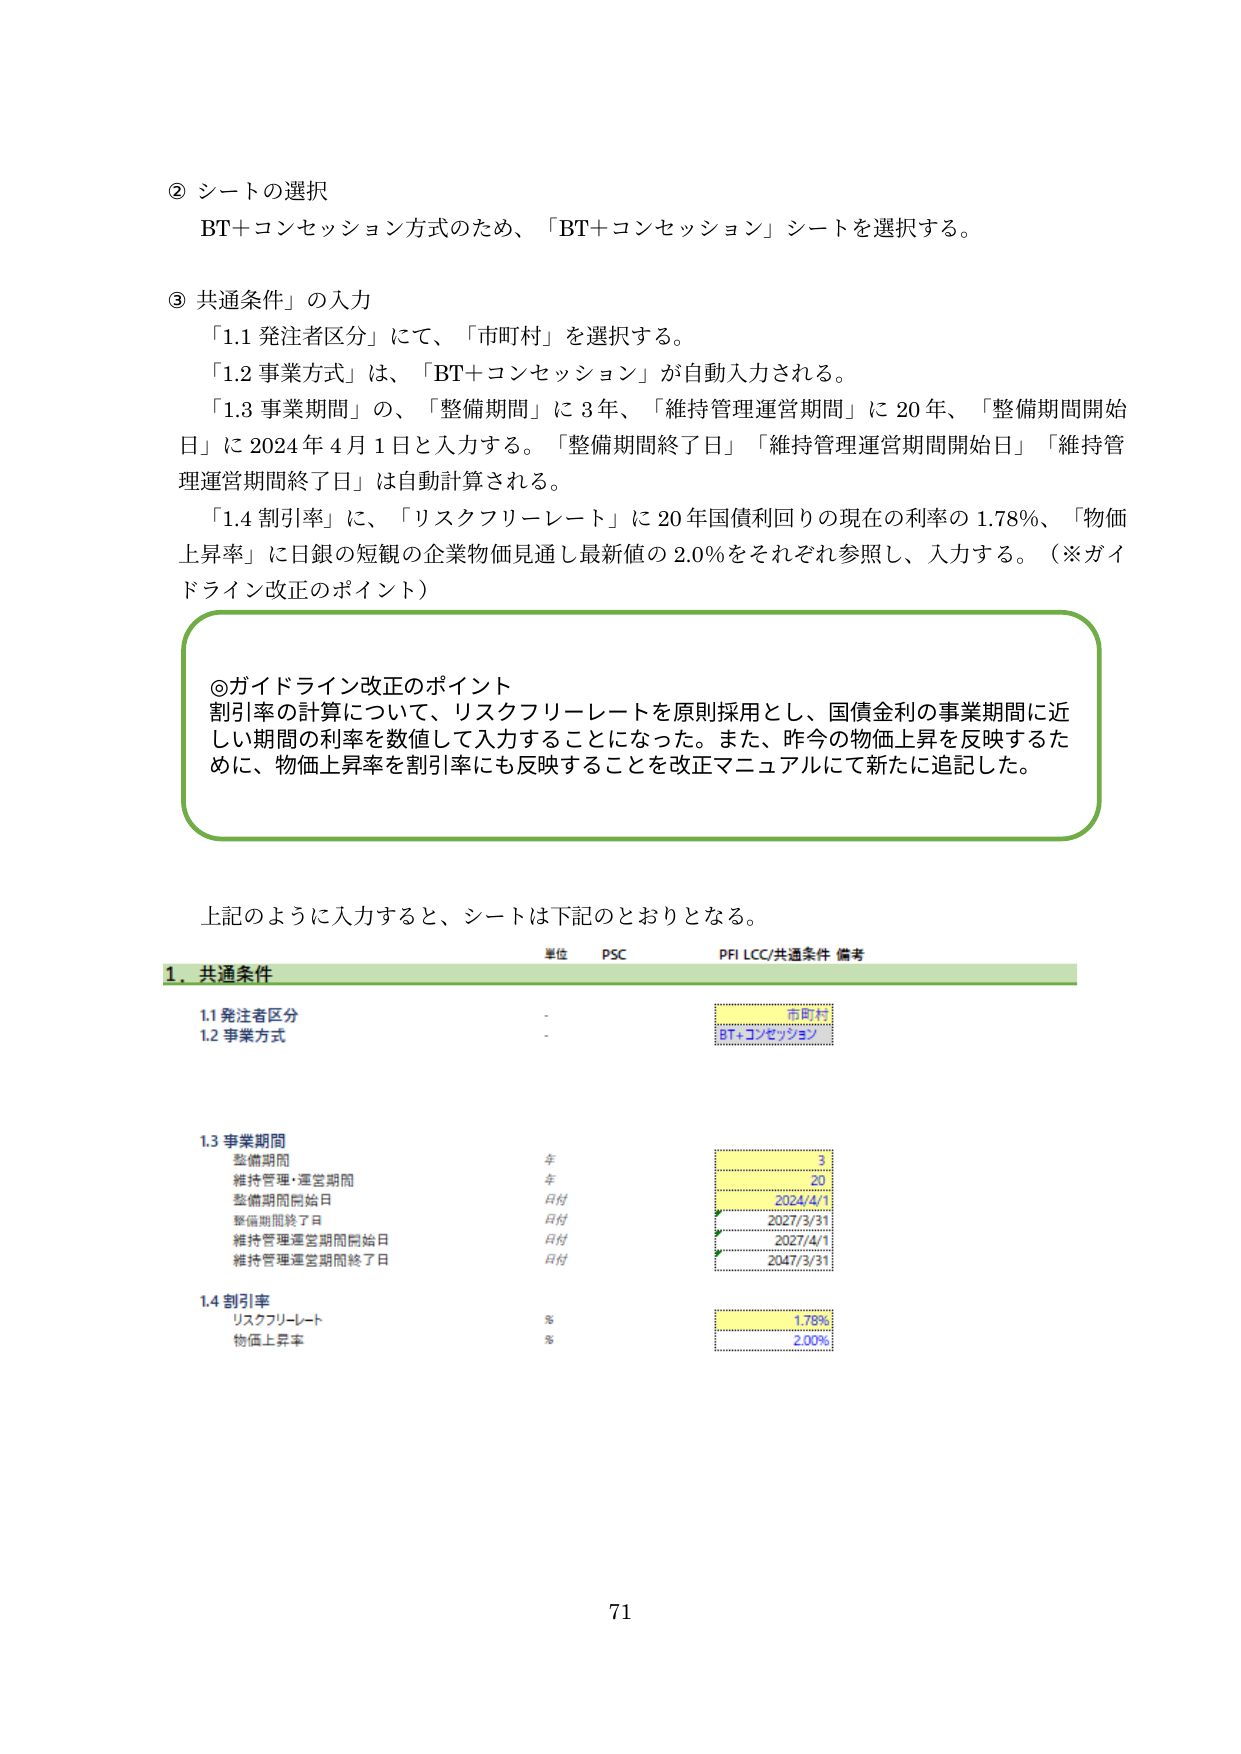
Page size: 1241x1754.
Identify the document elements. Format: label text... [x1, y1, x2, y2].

text BT＋コンセッション方式のため、「BT＋コンセッション」シートを選択する。 [178, 208, 1128, 245]
text 「1.4 割引率」に、「リスクフリーレート」に20年国債利回りの現在の利率の1.78％、「物価上昇率」に日銀の短観の企業物価見通し最新値の2.0％をそれぞれ参照し、入力する。（※ガイドライン改正のポイント） [178, 498, 1128, 607]
list シートの選択 [167, 172, 1128, 208]
text 「1.1 発注者区分」にて、「市町村」を選択する。 [178, 317, 1128, 353]
picture [163, 944, 1078, 1357]
text 「1.2 事業方式」は、「BT＋コンセッション」が自動入力される。 [178, 353, 1128, 390]
text 「1.3 事業期間」の、「整備期間」に3年、「維持管理運営期間」に20年、「整備期間開始日」に2024年4月1日と入力する。「整備期間終了日」「維持管理運営期間開始日」「維持管理運営期間終了日」は自動計算される。 [178, 390, 1128, 498]
list 共通条件」の入力 [167, 281, 1128, 317]
text 上記のように入力すると、シートは下記のとおりとなる。 [178, 897, 1128, 933]
